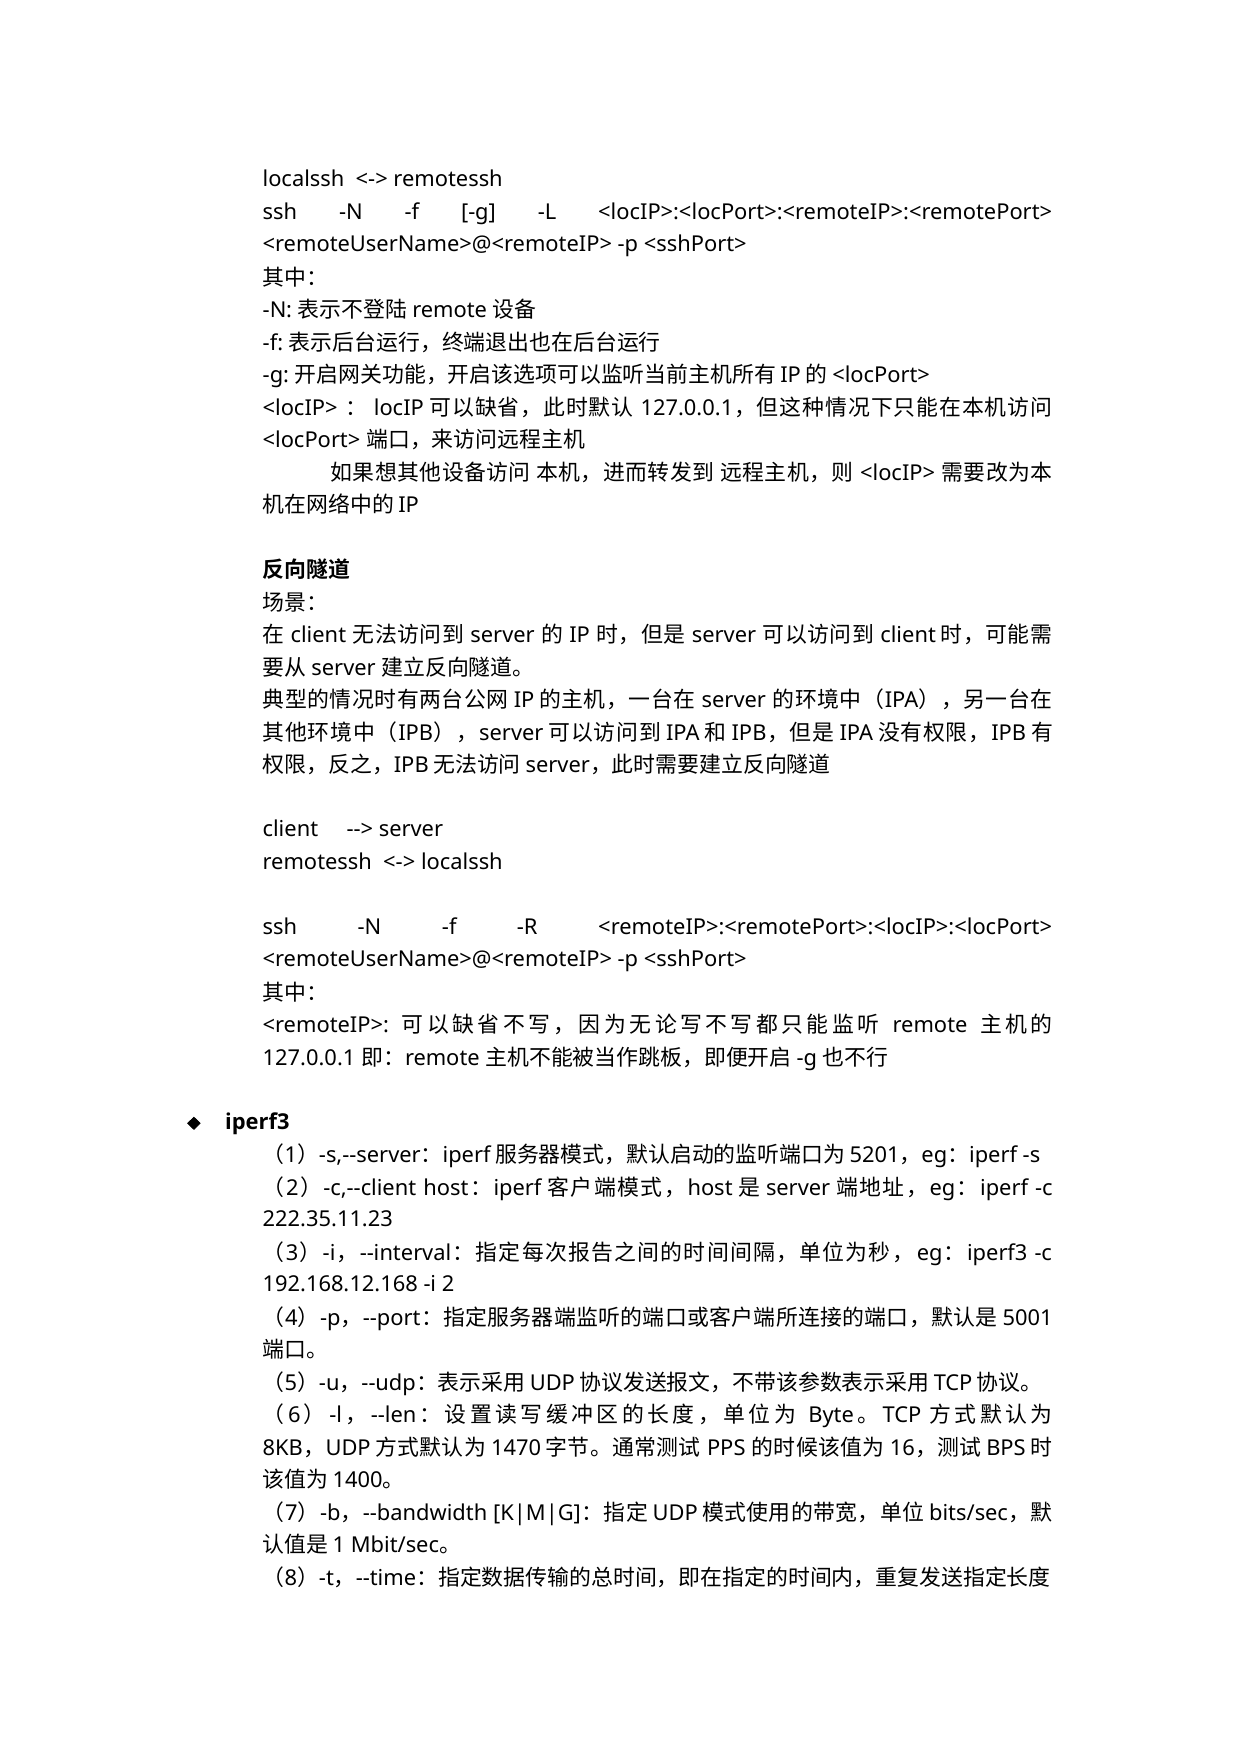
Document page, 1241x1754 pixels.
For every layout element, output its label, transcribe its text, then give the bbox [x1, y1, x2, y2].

text localssh <-> remotessh [262, 162, 1053, 194]
text （6）-l，--len：设置读写缓冲区的长度，单位为 Byte。TCP方式默认为8KB，UDP方式默认为1470字节。通常测试 PPS 的时候该值为16，测试BPS时该值为1400。 [262, 1397, 1053, 1494]
text 如果想其他设备访问 本机，进而转发到 远程主机，则 <locIP> 需要改为本机在网络中的IP [262, 454, 1053, 519]
text （4）-p，--port：指定服务器端监听的端口或客户端所连接的端口，默认是5001端口。 [262, 1299, 1053, 1364]
text 反向隧道 [262, 552, 1053, 584]
text 典型的情况时有两台公网IP的主机，一台在 server 的环境中（IPA），另一台在其他环境中（IPB），server可以访问到IPA和IPB，但是IPA没有权限，IPB有权限，反之，IPB无法访问 server，此时需要建立反向隧道 [262, 682, 1053, 779]
text （5）-u，--udp：表示采用UDP协议发送报文，不带该参数表示采用TCP协议。 [262, 1364, 1053, 1397]
text （1）-s,--server：iperf服务器模式，默认启动的监听端口为5201，eg：iperf -s [262, 1137, 1053, 1169]
text ssh -N -f [-g] -L <locIP>:<locPort>:<remoteIP>:<remotePort> <remoteUserName>@<remoteIP> -p <sshPort> [262, 194, 1053, 259]
text （2）-c,--client host：iperf客户端模式，host是server端地址，eg：iperf -c 222.35.11.23 [262, 1169, 1053, 1234]
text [262, 1559, 1053, 1592]
text -N: 表示不登陆 remote 设备 [262, 292, 1053, 324]
text 其中： [262, 259, 1053, 292]
text <remoteIP>: 可以缺省不写，因为无论写不写都只能监听 remote 主机的 127.0.0.1 即：remote 主机不能被当作跳板，即便开启 -g 也不行 [262, 1007, 1053, 1072]
text -f: 表示后台运行，终端退出也在后台运行 [262, 324, 1053, 357]
text client --> server [262, 812, 1053, 844]
text 在 client 无法访问到 server 的 IP 时，但是 server 可以访问到 client时，可能需要从 server 建立反向隧道。 [262, 617, 1053, 682]
text （3）-i，--interval：指定每次报告之间的时间间隔，单位为秒，eg：iperf3 -c 192.168.12.168 -i 2 [262, 1234, 1053, 1299]
text 其中： [262, 974, 1053, 1007]
list iperf3 [187, 1104, 1053, 1137]
text -g: 开启网关功能，开启该选项可以监听当前主机所有IP的 <locPort> [262, 357, 1053, 389]
text 场景： [262, 584, 1053, 617]
text ssh -N -f -R <remoteIP>:<remotePort>:<locIP>:<locPort> <remoteUserName>@<remoteIP> -p <sshPort> [262, 909, 1053, 974]
text remotessh <-> localssh [262, 844, 1053, 877]
text <locIP> ： locIP可以缺省，此时默认 127.0.0.1，但这种情况下只能在本机访问 <locPort> 端口，来访问远程主机 [262, 389, 1053, 454]
text （7）-b，--bandwidth [K|M|G]：指定UDP模式使用的带宽，单位bits/sec，默认值是1 Mbit/sec。 [262, 1494, 1053, 1559]
